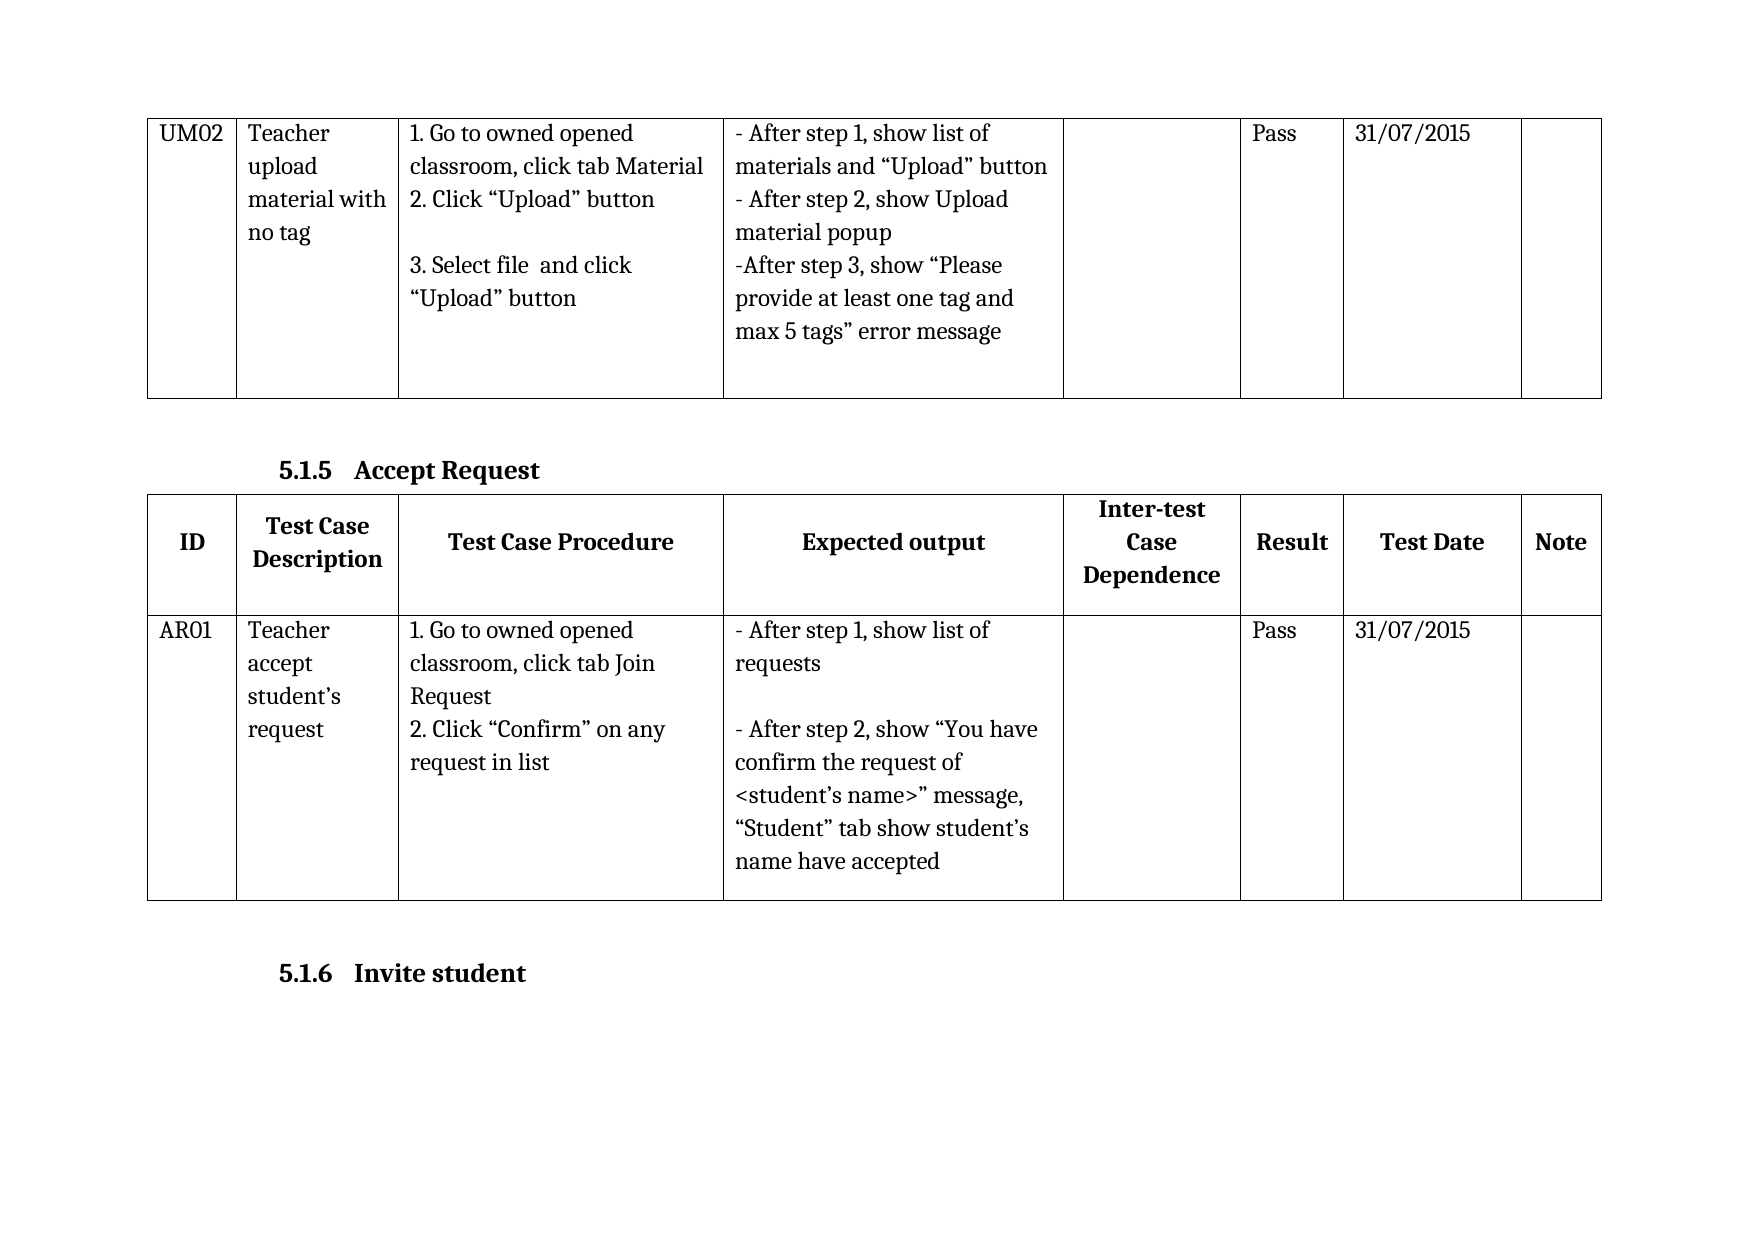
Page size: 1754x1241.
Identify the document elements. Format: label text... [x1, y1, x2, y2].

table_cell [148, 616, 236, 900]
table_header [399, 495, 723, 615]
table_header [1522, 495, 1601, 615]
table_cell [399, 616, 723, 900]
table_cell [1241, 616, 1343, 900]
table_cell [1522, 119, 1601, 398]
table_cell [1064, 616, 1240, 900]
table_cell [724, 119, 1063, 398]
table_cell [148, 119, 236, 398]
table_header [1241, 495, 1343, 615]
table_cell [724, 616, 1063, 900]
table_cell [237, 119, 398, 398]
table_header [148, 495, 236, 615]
subtitle Invite student [279, 958, 1606, 989]
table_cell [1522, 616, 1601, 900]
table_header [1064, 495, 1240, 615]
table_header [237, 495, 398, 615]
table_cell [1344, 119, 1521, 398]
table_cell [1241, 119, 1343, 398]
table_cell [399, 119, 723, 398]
subtitle Accept Request [279, 455, 1606, 486]
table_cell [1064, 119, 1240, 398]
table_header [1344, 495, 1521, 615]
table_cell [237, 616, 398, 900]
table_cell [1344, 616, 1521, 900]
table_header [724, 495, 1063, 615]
